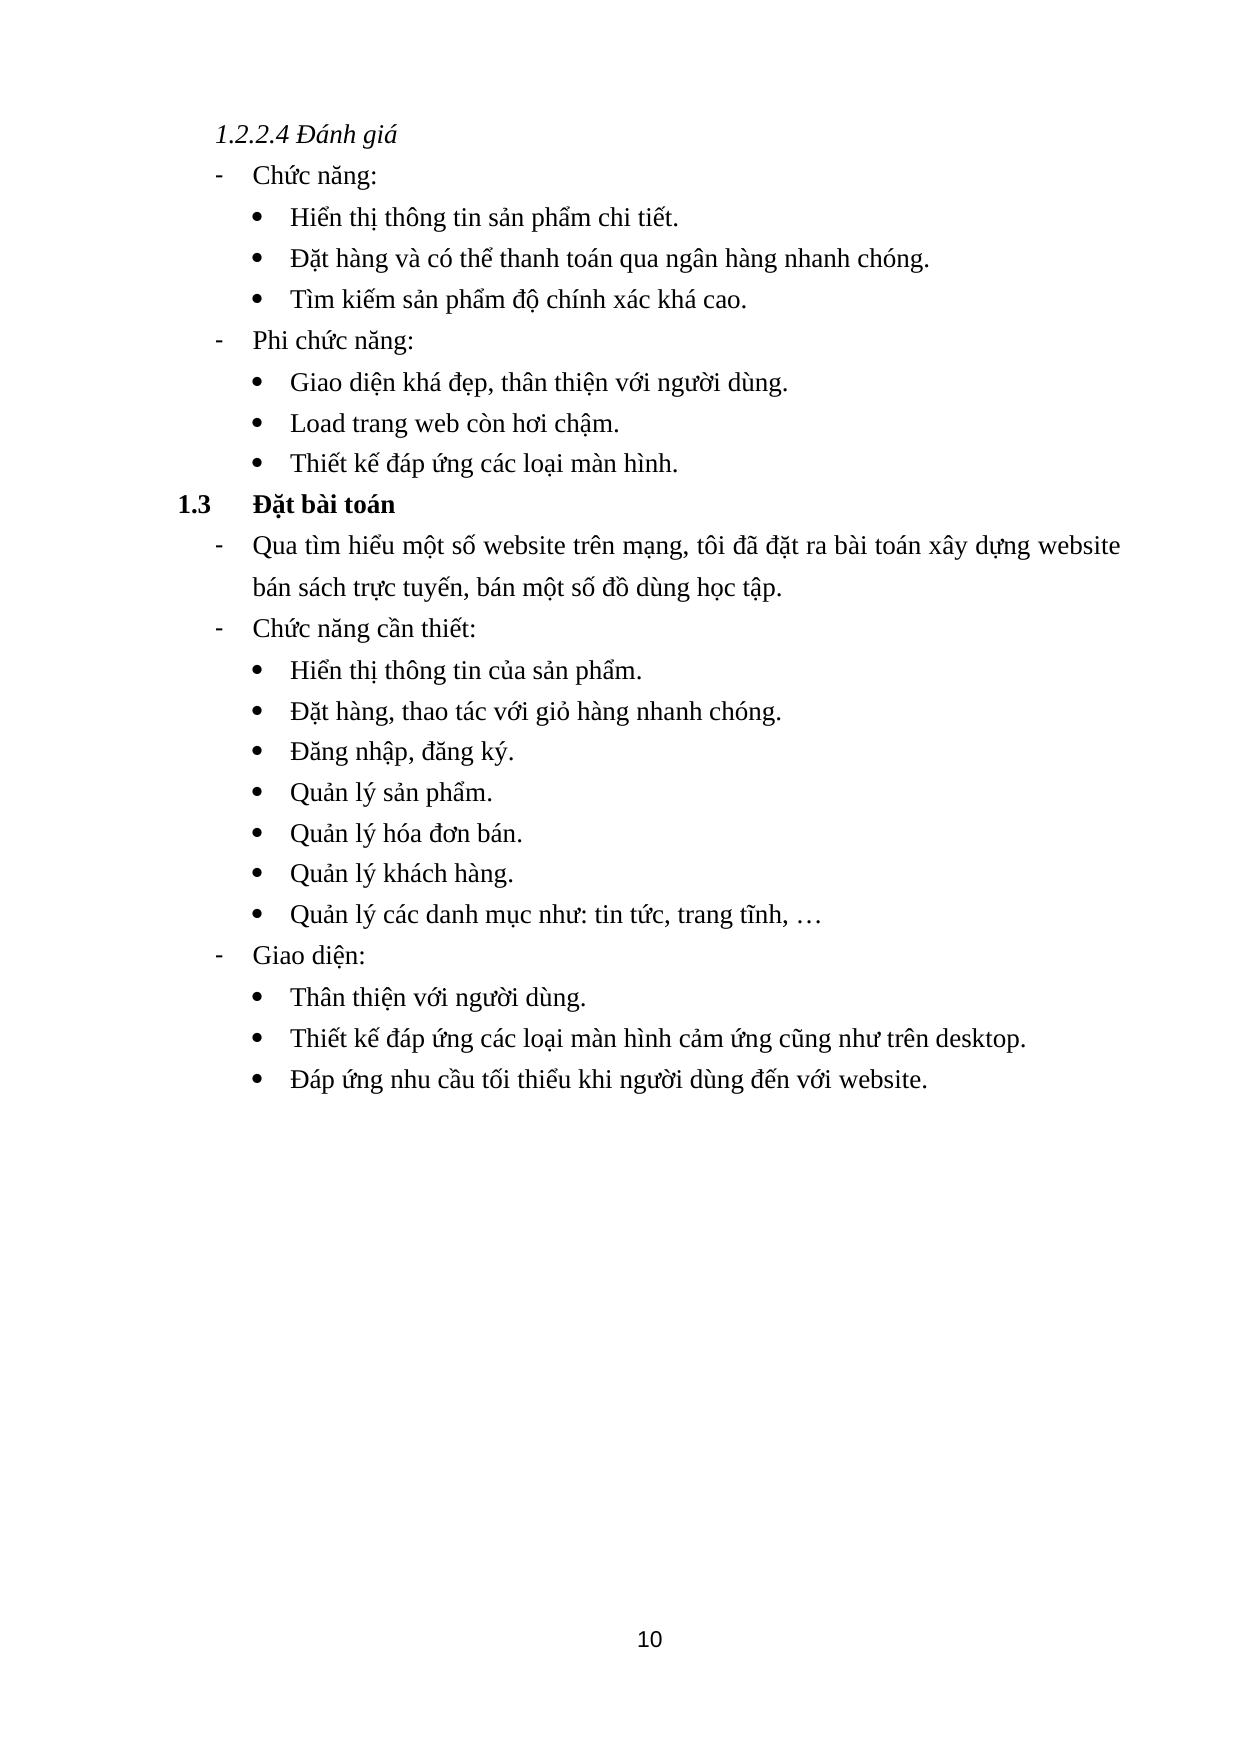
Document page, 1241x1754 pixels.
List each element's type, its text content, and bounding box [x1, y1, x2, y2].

list Qua tìm hiểu một số website trên mạng, tôi đã đặt ra bài toán xây dựng website bán sách trực tuyến, bán một số đồ dùng học tập. [215, 528, 1122, 602]
list Thiết kế đáp ứng các loại màn hình. [252, 447, 1122, 479]
list Quản lý khách hàng. [252, 857, 1122, 888]
list Chức năng: [215, 158, 1122, 192]
list Hiển thị thông tin của sản phẩm. [252, 654, 1122, 685]
list Phi chức năng: [215, 323, 1122, 356]
list Quản lý các danh mục như: tin tức, trang tĩnh, … [252, 898, 1122, 929]
list Quản lý hóa đơn bán. [252, 817, 1122, 848]
list Đặt hàng và có thể thanh toán qua ngân hàng nhanh chóng. [252, 242, 1122, 273]
list Chức năng cần thiết: [215, 611, 1122, 644]
list Đặt hàng, thao tác với giỏ hàng nhanh chóng. [252, 695, 1122, 726]
list Giao diện khá đẹp, thân thiện với người dùng. [252, 366, 1122, 397]
list Tìm kiếm sản phẩm độ chính xác khá cao. [252, 283, 1122, 314]
list Giao diện: [215, 938, 1122, 972]
list Đặt bài toán [177, 488, 1122, 519]
list Thân thiện với người dùng. [252, 981, 1122, 1013]
list Đáp ứng nhu cầu tối thiểu khi người dùng đến với website. [252, 1063, 1122, 1094]
text 1.2.2.4 Đánh giá [215, 118, 1122, 149]
list Quản lý sản phẩm. [252, 776, 1122, 807]
list Đăng nhập, đăng ký. [252, 735, 1122, 767]
list Hiển thị thông tin sản phẩm chi tiết. [252, 201, 1122, 233]
list Load trang web còn hơi chậm. [252, 407, 1122, 438]
list Thiết kế đáp ứng các loại màn hình cảm ứng cũng như trên desktop. [252, 1022, 1122, 1053]
